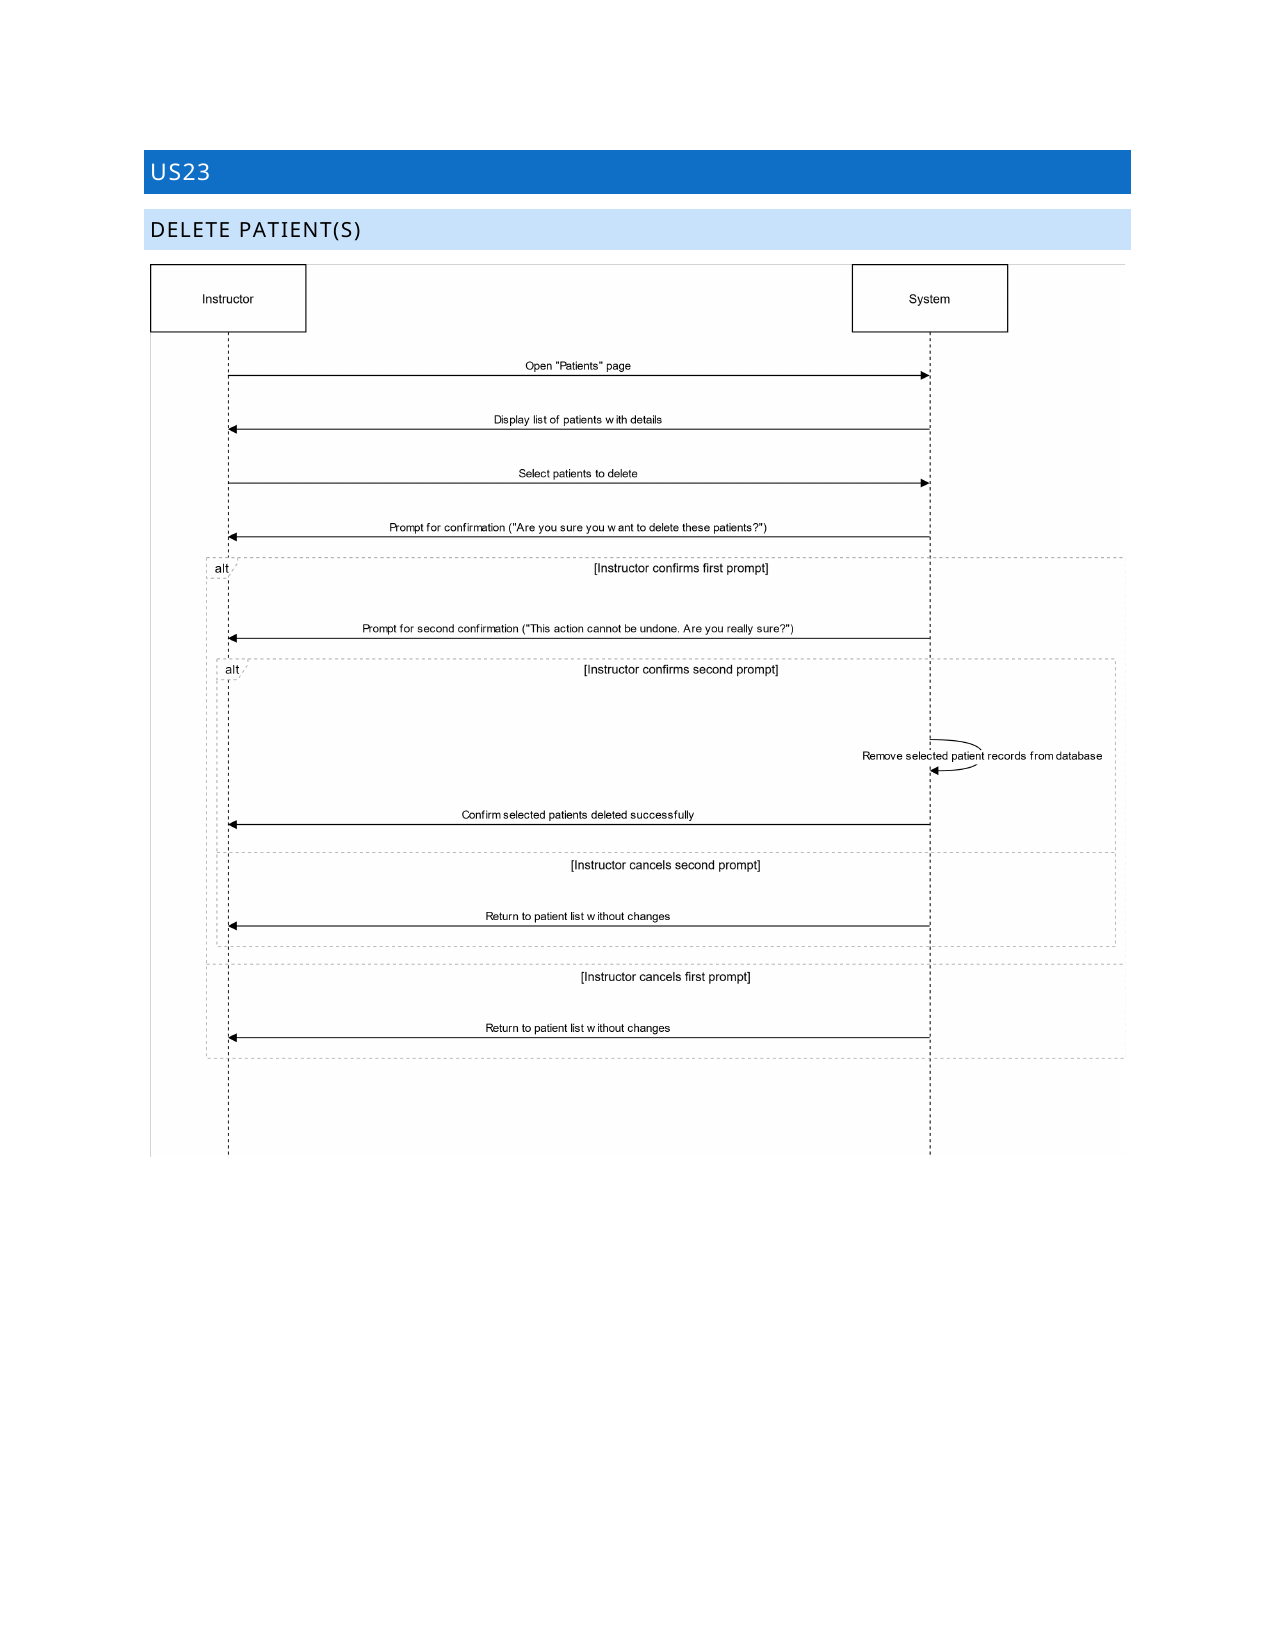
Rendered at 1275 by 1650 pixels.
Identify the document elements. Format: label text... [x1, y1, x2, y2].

subtitle DELETE PATIENT(S) [150, 215, 1125, 243]
subtitle US23 [150, 156, 1125, 187]
picture [150, 264, 1125, 1157]
